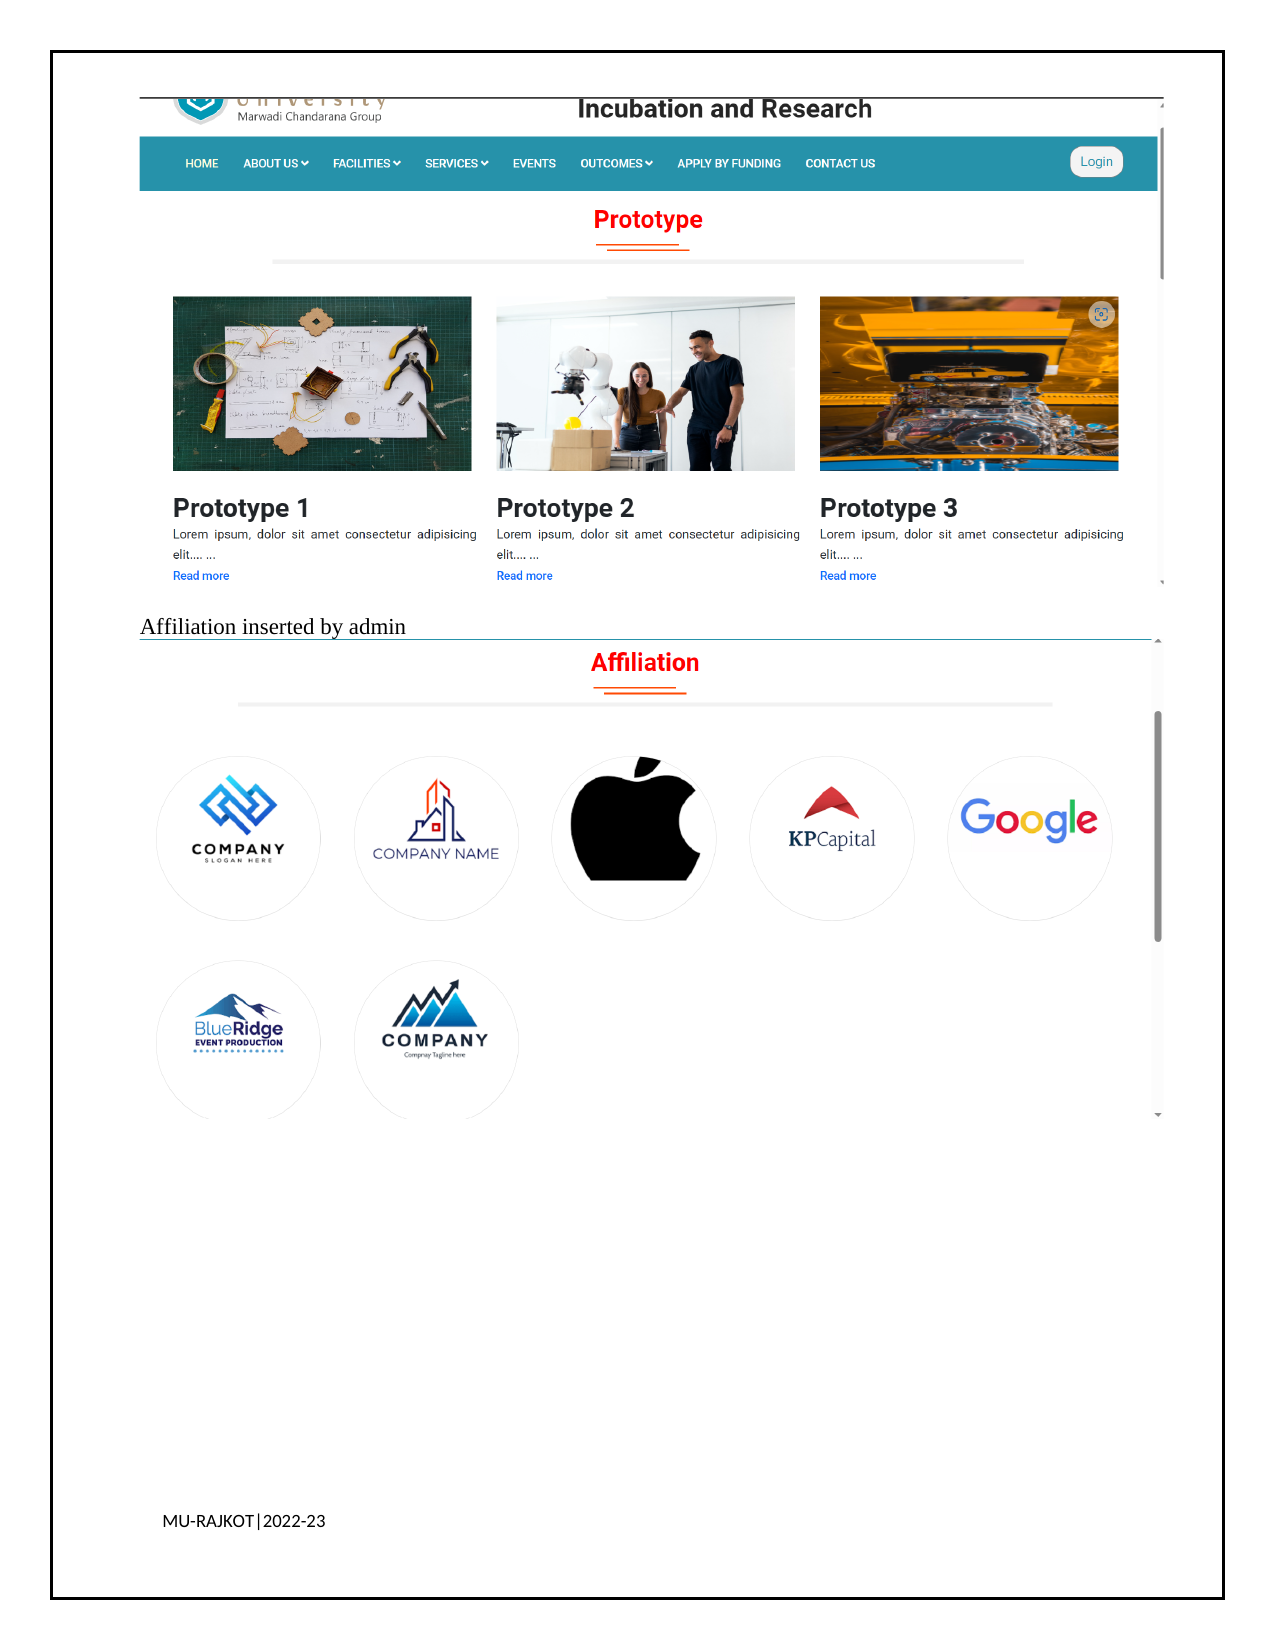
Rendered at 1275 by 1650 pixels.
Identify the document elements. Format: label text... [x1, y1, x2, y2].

picture [139, 639, 1164, 1119]
text Affiliation inserted by admin [139, 613, 1164, 639]
picture [139, 97, 1164, 587]
